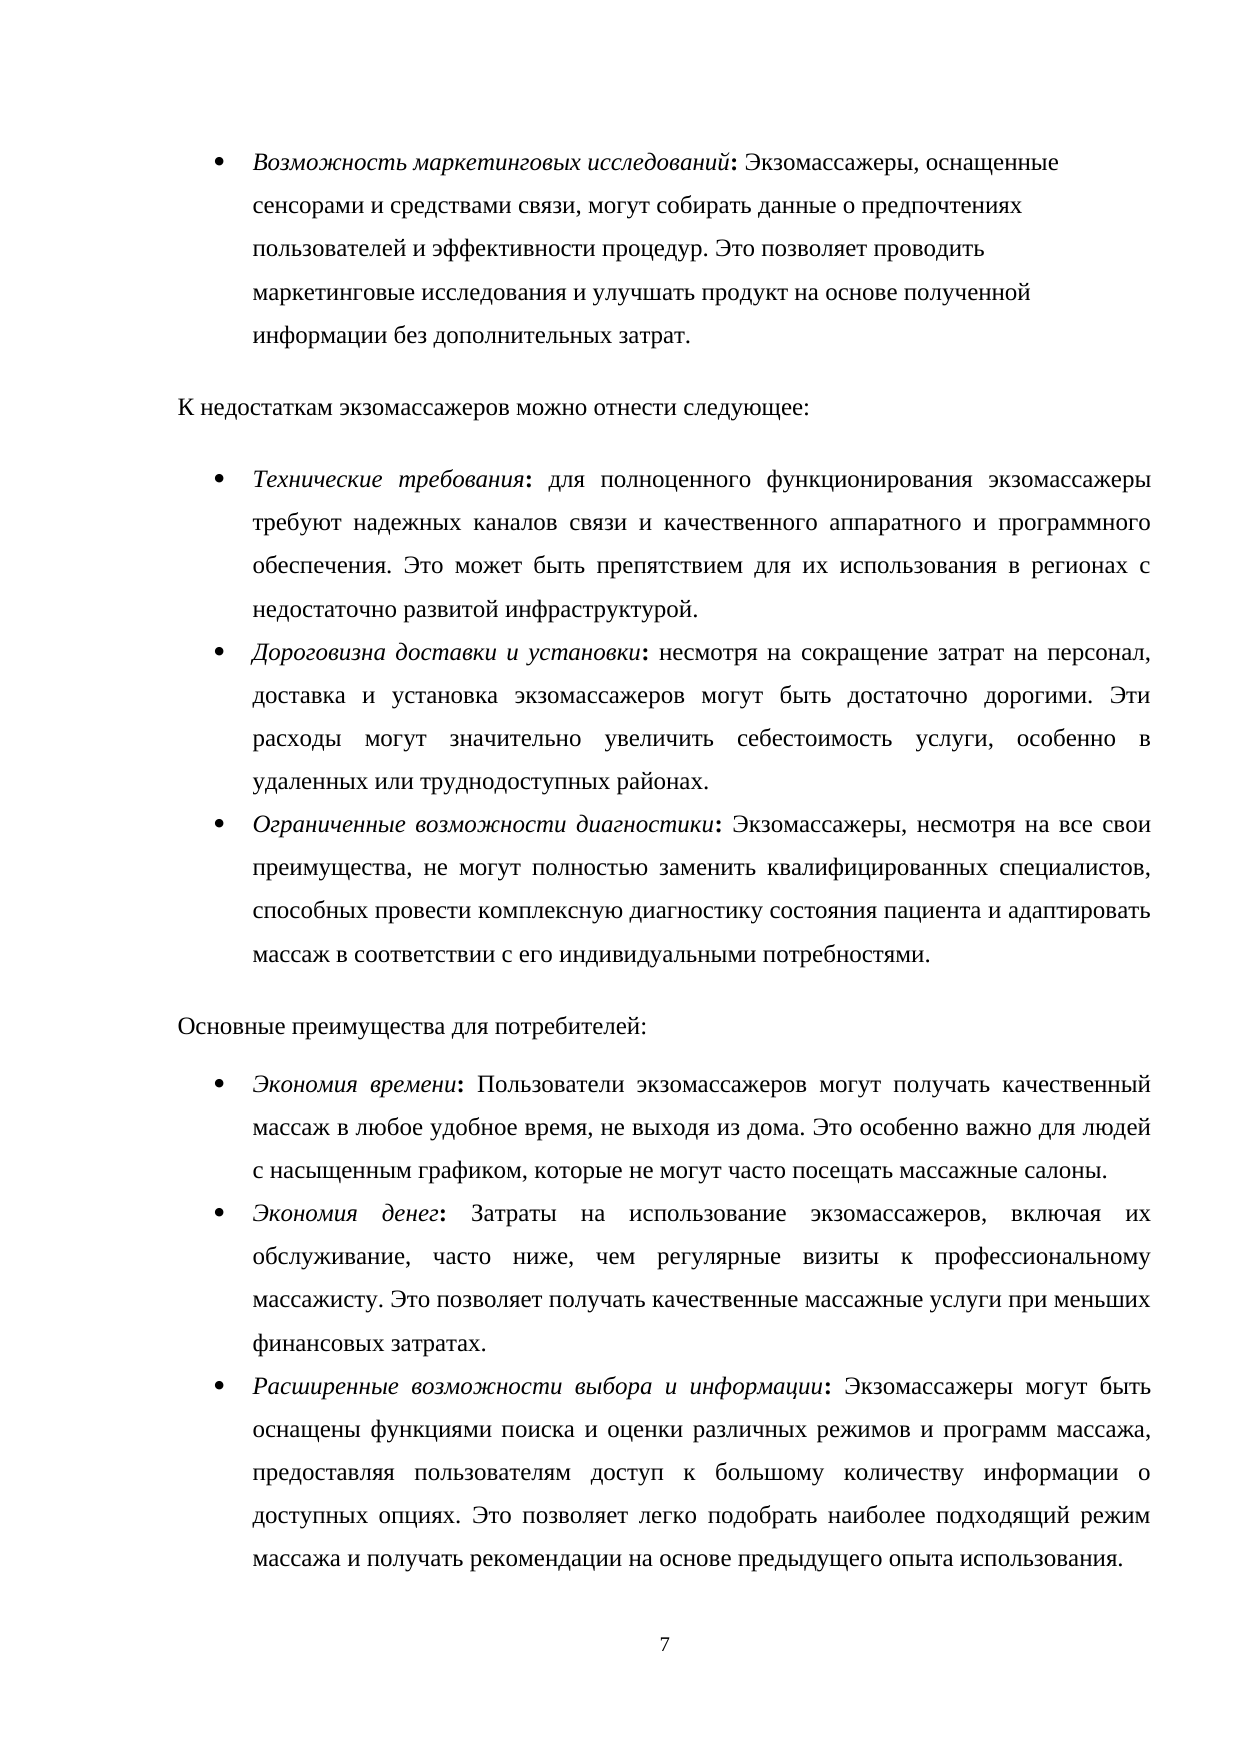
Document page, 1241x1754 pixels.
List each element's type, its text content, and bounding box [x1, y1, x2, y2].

list Экономия денег: Затраты на использование экзомассажеров, включая их обслуживание, часто ниже, чем регулярные визиты к профессиональному массажисту. Это позволяет получать качественные массажные услуги при меньших финансовых затратах. [215, 1286, 1152, 1444]
list Технические требования: для полноценного функционирования экзомассажеры требуют надежных каналов связи и качественного аппаратного и программного обеспечения. Это может быть препятствием для их использования в регионах с недостаточно развитой инфраструктурой. [215, 464, 1152, 622]
text Основные преимущества для потребителей: [177, 1069, 1152, 1098]
list Дороговизна доставки и установки: несмотря на сокращение затрат на персонал, доставка и установка экзомассажеров могут быть достаточно дорогими. Эти расходы могут значительно увеличить себестоимость услуги, особенно в удаленных или труднодоступных районах. [215, 666, 1152, 824]
list Ограниченные возможности диагностики: Экзомассажеры, несмотря на все свои преимущества, не могут полностью заменить квалифицированных специалистов, способных провести комплексную диагностику состояния пациента и адаптировать массаж в соответствии с его индивидуальными потребностями. [215, 868, 1152, 1026]
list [215, 1487, 1152, 1602]
text К недостаткам экзомассажеров можно отнести следующее: [177, 392, 1152, 421]
list Возможность маркетинговых исследований: Экзомассажеры, оснащенные сенсорами и средствами связи, могут собирать данные о предпочтениях пользователей и эффективности процедур. Это позволяет проводить маркетинговые исследования и улучшать продукт на основе полученной информации без дополнительных затрат. [215, 147, 1152, 348]
list Экономия времени: Пользователи экзомассажеров могут получать качественный массаж в любое удобное время, не выходя из дома. Это особенно важно для людей с насыщенным графиком, которые не могут часто посещать массажные салоны. [215, 1127, 1152, 1242]
